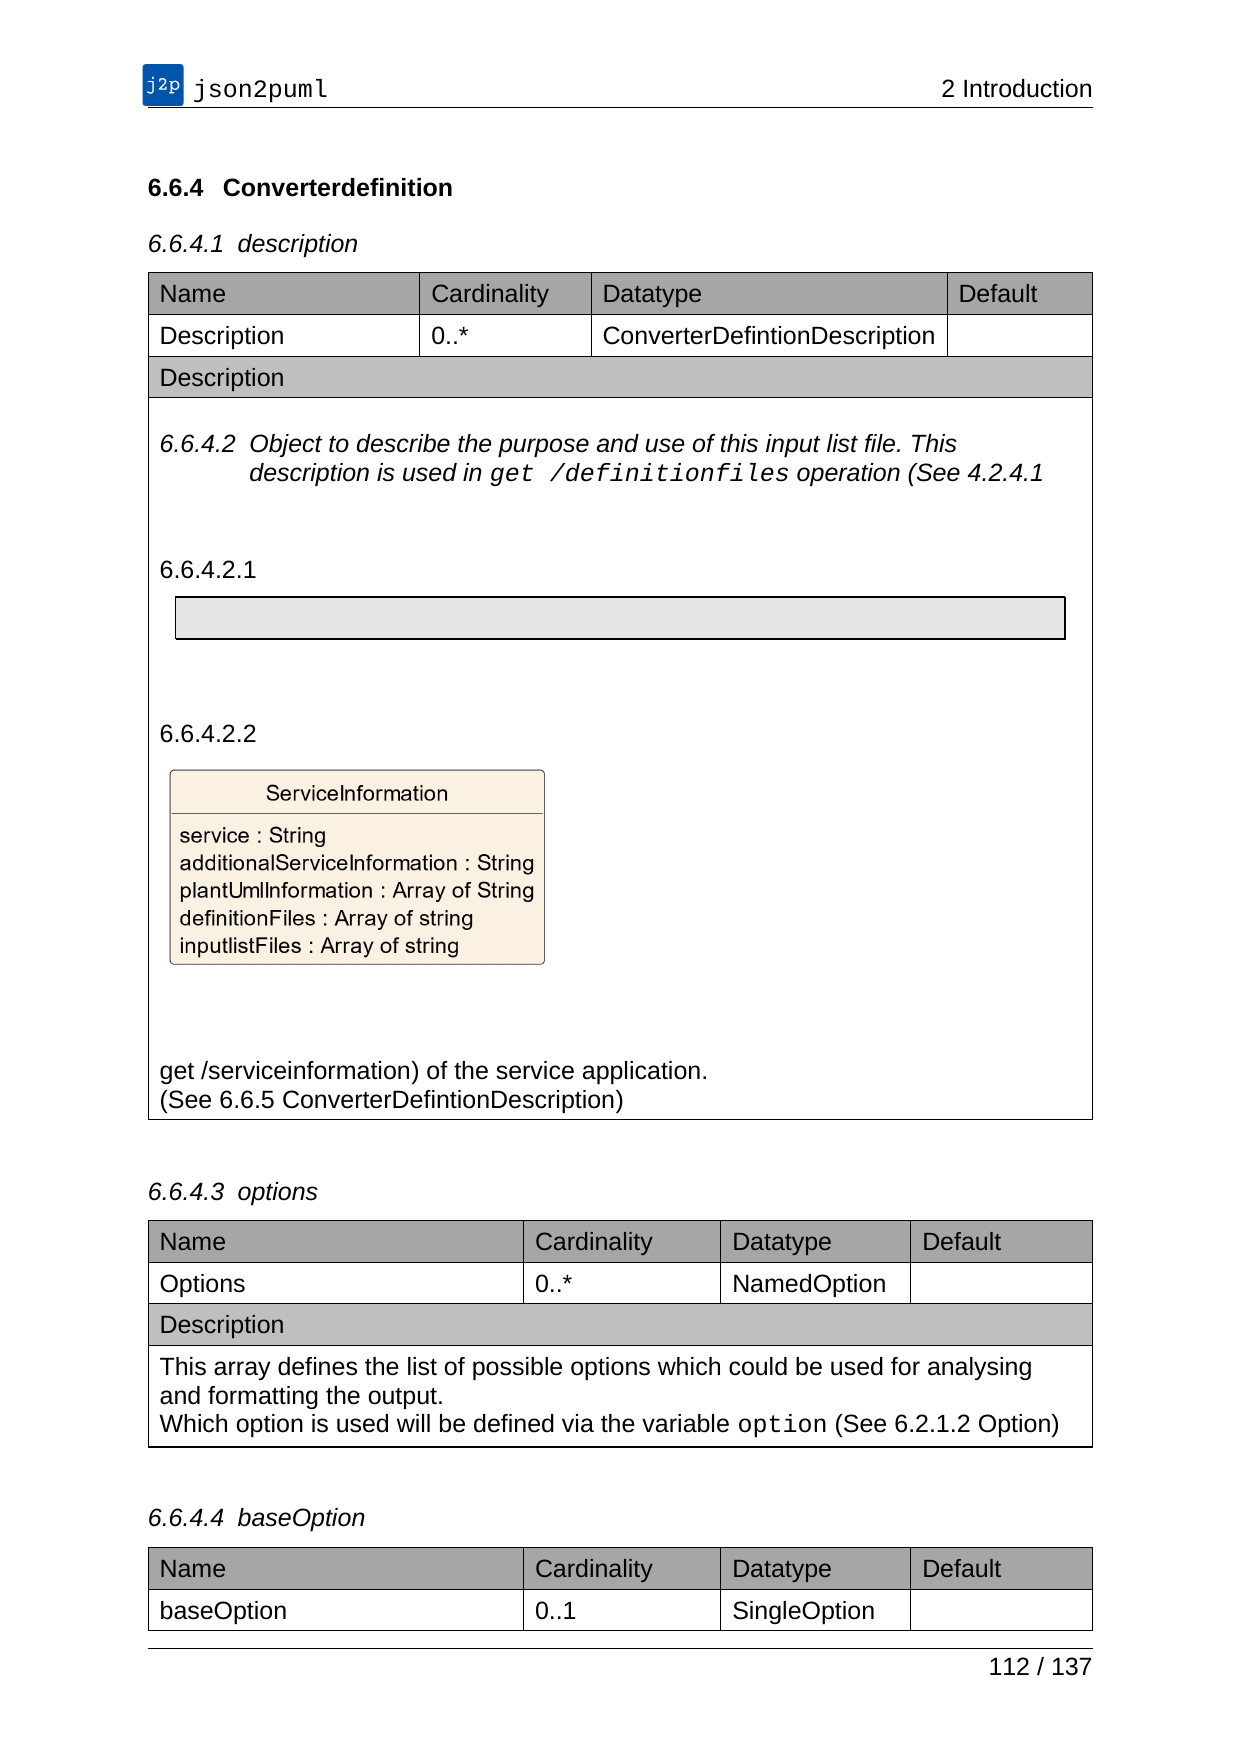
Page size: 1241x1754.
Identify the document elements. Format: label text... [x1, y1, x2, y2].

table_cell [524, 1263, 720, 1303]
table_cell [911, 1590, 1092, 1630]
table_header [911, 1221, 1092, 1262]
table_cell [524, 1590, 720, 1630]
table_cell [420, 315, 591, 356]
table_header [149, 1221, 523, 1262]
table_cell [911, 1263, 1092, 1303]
picture [159, 759, 566, 985]
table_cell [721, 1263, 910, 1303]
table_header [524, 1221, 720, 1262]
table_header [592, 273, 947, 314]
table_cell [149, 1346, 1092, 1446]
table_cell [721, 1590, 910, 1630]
picture [142, 64, 184, 106]
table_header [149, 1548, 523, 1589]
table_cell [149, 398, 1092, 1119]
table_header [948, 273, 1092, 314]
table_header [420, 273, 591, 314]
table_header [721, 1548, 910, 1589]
subtitle description [148, 229, 1093, 257]
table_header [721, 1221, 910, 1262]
subtitle options [148, 1176, 1093, 1205]
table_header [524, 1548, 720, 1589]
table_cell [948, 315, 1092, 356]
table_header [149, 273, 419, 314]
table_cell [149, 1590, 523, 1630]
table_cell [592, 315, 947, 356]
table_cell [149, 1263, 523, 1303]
subtitle baseOption [148, 1503, 1093, 1532]
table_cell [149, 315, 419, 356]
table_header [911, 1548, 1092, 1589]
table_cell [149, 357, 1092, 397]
subtitle Converterdefinition [148, 173, 1093, 201]
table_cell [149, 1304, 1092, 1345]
